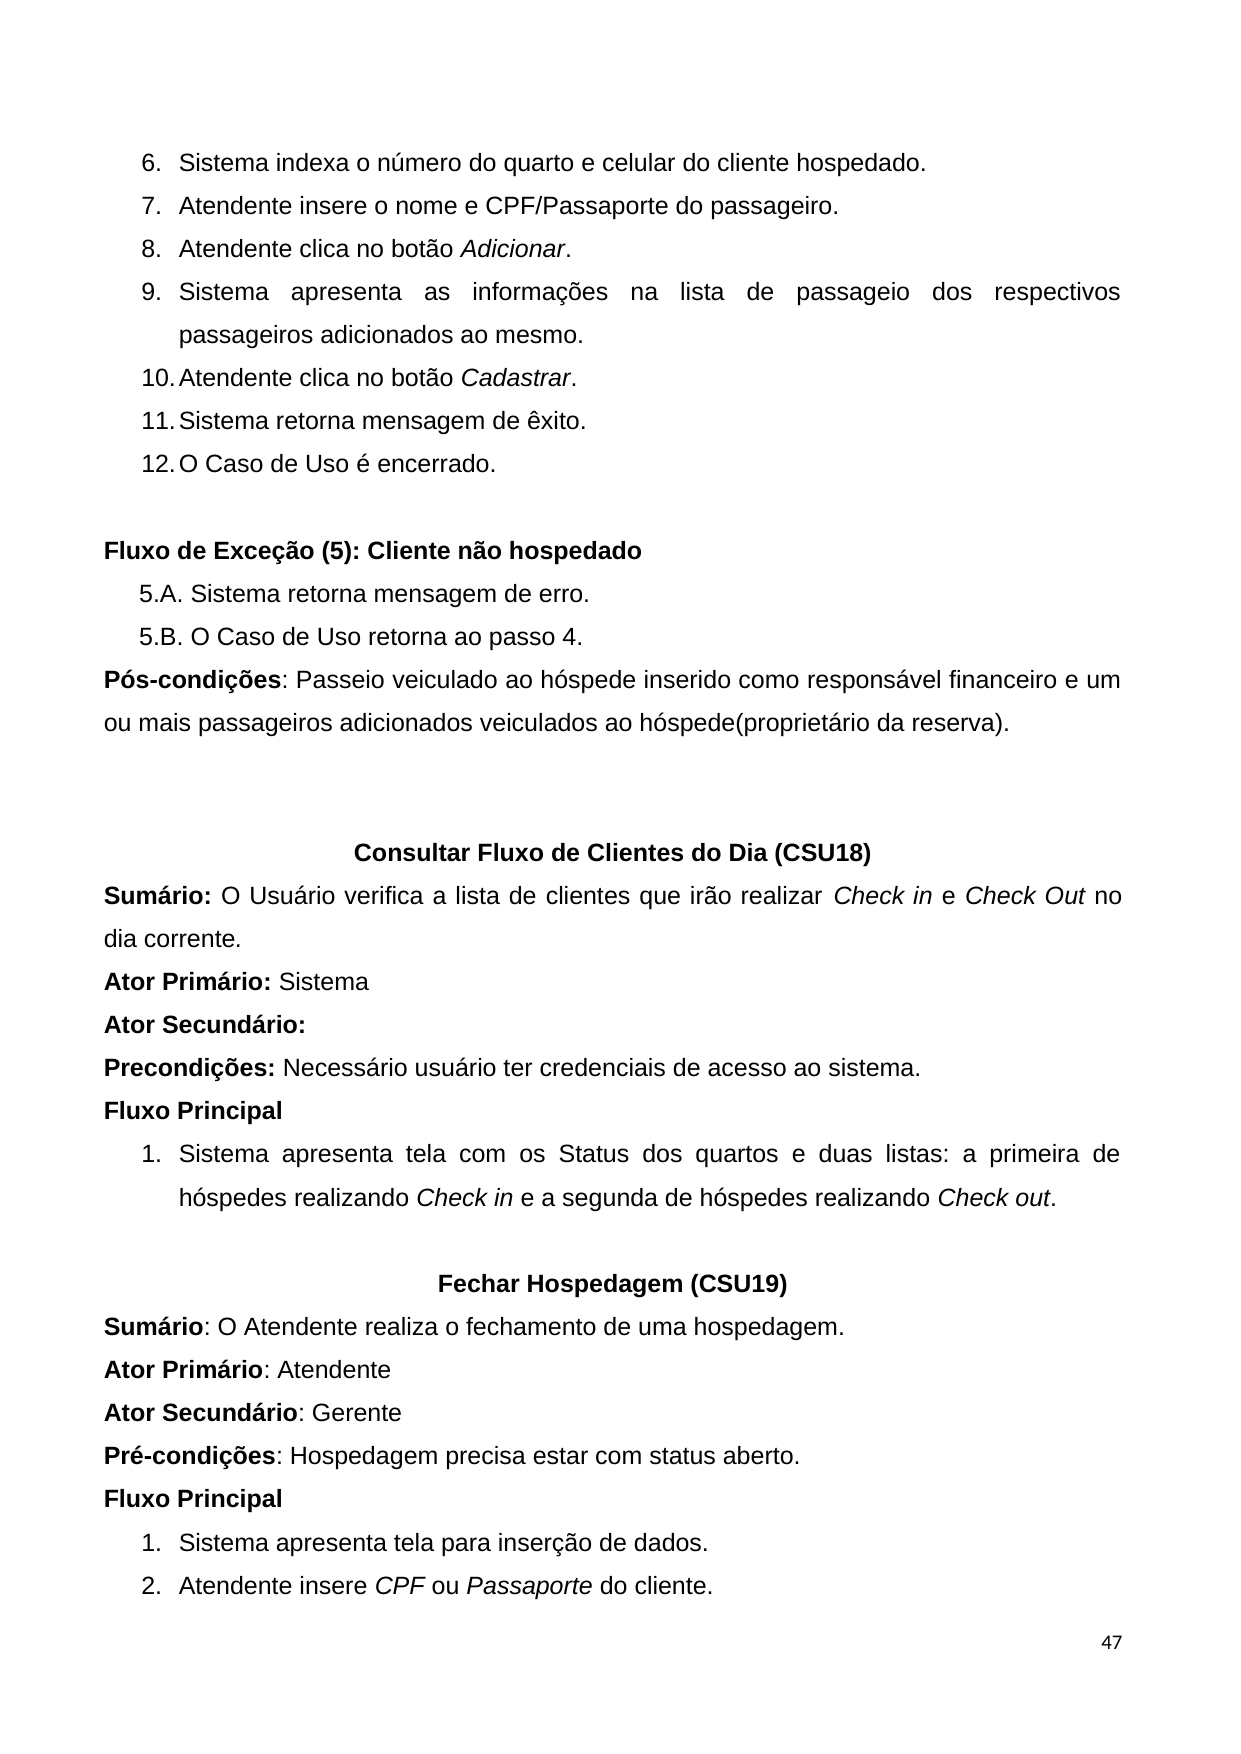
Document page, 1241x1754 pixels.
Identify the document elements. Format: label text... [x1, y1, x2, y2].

text Consultar Fluxo de Clientes do Dia (CSU18) [103, 838, 1122, 866]
list Sistema apresenta tela para inserção de dados. [141, 1528, 1122, 1556]
text Precondições: Necessário usuário ter credenciais de acesso ao sistema. [103, 1053, 1122, 1082]
text 5.B. O Caso de Uso retorna ao passo 4. [139, 622, 1122, 651]
text Pré-condições: Hospedagem precisa estar com status aberto. [103, 1441, 1122, 1470]
text Pós-condições: Passeio veiculado ao hóspede inserido como responsável financeiro e um ou mais passageiros adicionados veiculados ao hóspede(proprietário da reserva). [103, 665, 1122, 737]
list Atendente clica no botão Adicionar. [141, 234, 1122, 263]
list Atendente clica no botão Cadastrar. [141, 363, 1122, 392]
text Fluxo de Exceção (5): Cliente não hospedado [103, 536, 1122, 564]
list Sistema retorna mensagem de êxito. [141, 406, 1122, 435]
text Fluxo Principal [103, 1484, 1122, 1513]
list Sistema apresenta as informações na lista de passageio dos respectivos passageiros adicionados ao mesmo. [141, 277, 1122, 349]
text Sumário: O Atendente realiza o fechamento de uma hospedagem. [103, 1312, 1122, 1341]
list Atendente insere o nome e CPF/Passaporte do passageiro. [141, 191, 1122, 219]
text Ator Primário: Sistema [103, 967, 1122, 996]
text Ator Secundário: [103, 1010, 1122, 1039]
text Fechar Hospedagem (CSU19) [103, 1269, 1122, 1298]
text Fluxo Principal [103, 1096, 1122, 1125]
text Ator Primário: Atendente [103, 1355, 1122, 1384]
list Atendente insere CPF ou Passaporte do cliente. [141, 1571, 1122, 1599]
text 5.A. Sistema retorna mensagem de erro. [139, 579, 1122, 608]
list Sistema apresenta tela com os Status dos quartos e duas listas: a primeira de hóspedes realizando Check in e a segunda de hóspedes realizando Check out. [141, 1139, 1122, 1211]
text Ator Secundário: Gerente [103, 1398, 1122, 1427]
list Sistema indexa o número do quarto e celular do cliente hospedado. [141, 148, 1122, 176]
text Sumário: O Usuário verifica a lista de clientes que irão realizar Check in e Check Out no dia corrente. [103, 881, 1122, 953]
list O Caso de Uso é encerrado. [141, 449, 1122, 478]
